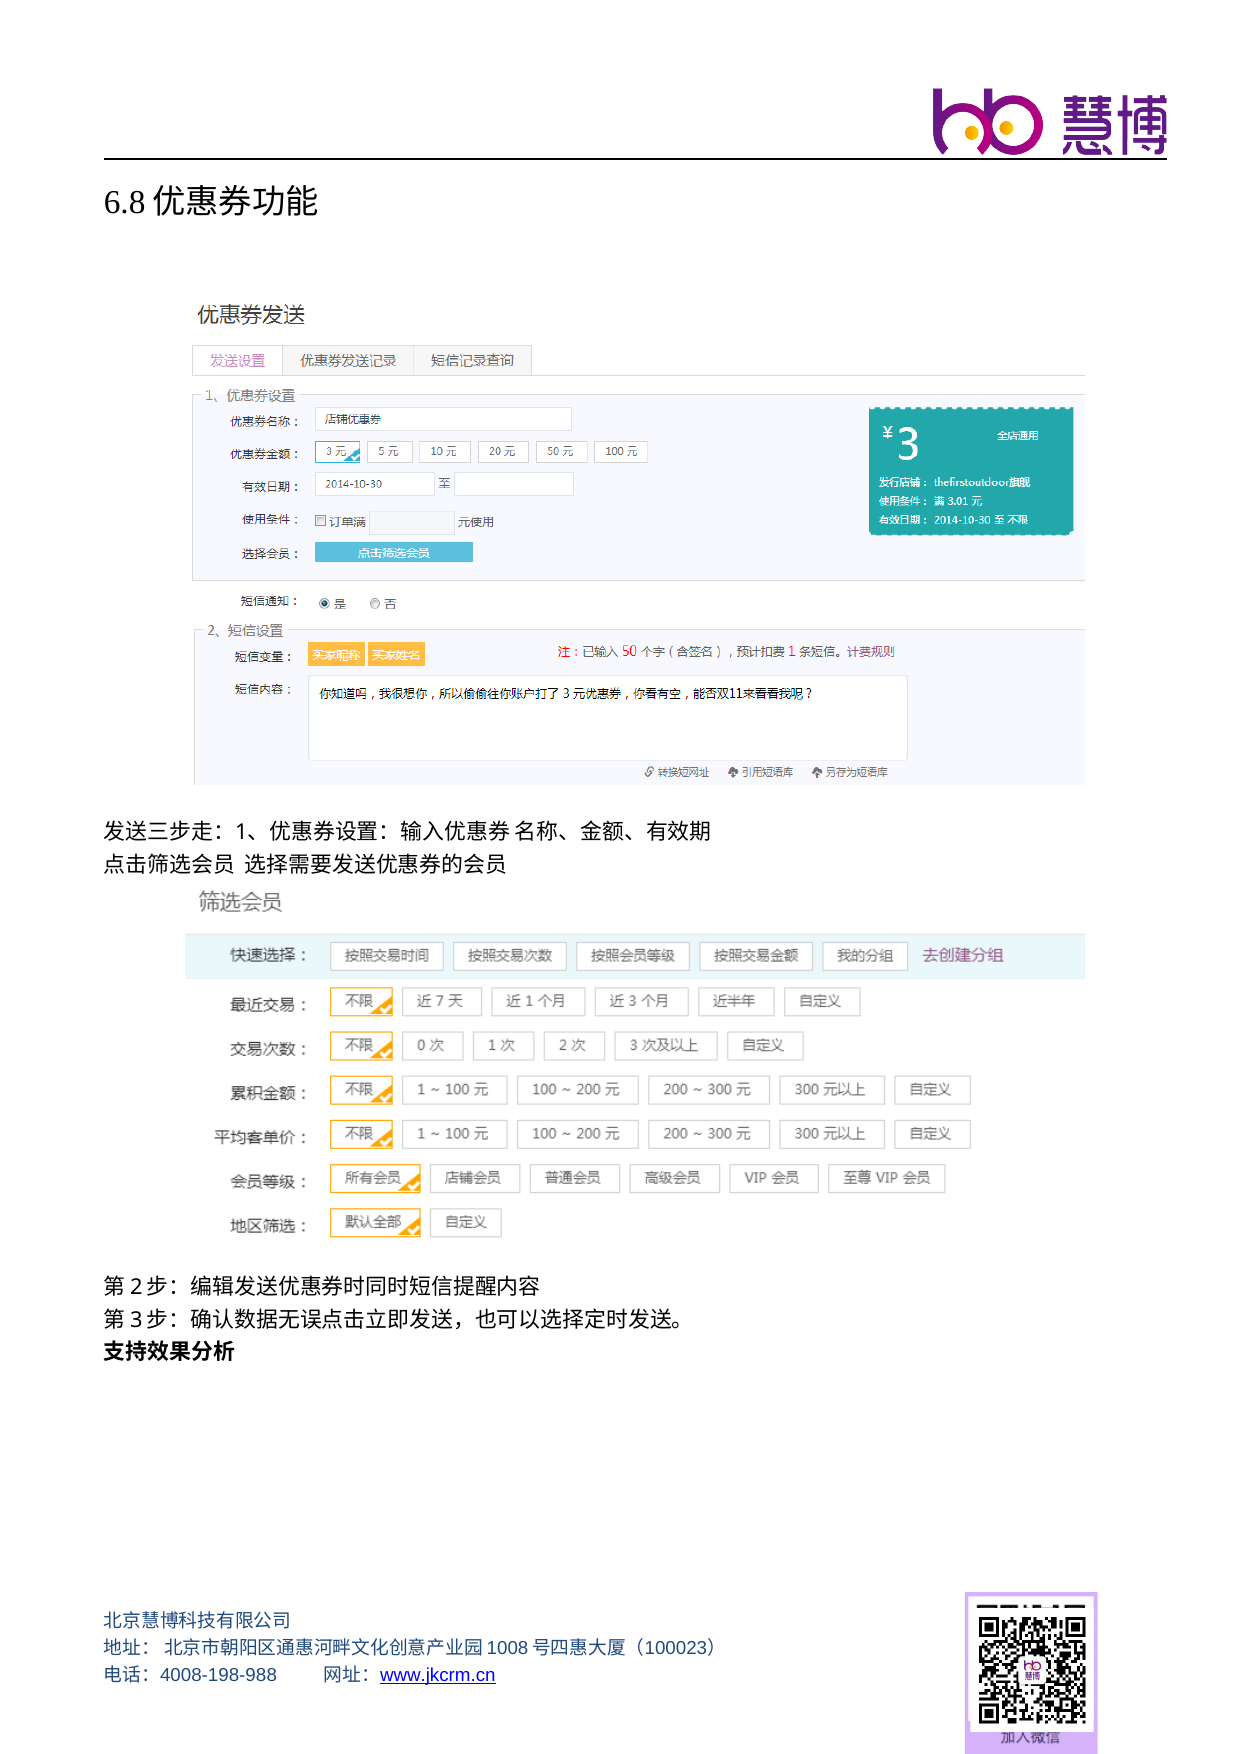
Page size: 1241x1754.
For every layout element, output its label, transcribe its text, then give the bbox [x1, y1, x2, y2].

text 支持效果分析 [103, 1334, 1167, 1366]
text 第3步：确认数据无误点击立即发送，也可以选择定时发送。 [103, 1301, 1167, 1334]
text 第2步：编辑发送优惠券时同时短信提醒内容 [103, 1269, 1167, 1301]
text 发送三步走：1、优惠券设置：输入优惠券 名称、金额、有效期 [103, 814, 1167, 846]
picture [185, 293, 1085, 785]
subtitle 6.8优惠券功能 [103, 167, 1167, 232]
picture [933, 88, 1167, 156]
picture [964, 1592, 1098, 1754]
picture [185, 878, 1085, 1263]
text 点击筛选会员 选择需要发送优惠券的会员 [103, 846, 1167, 879]
